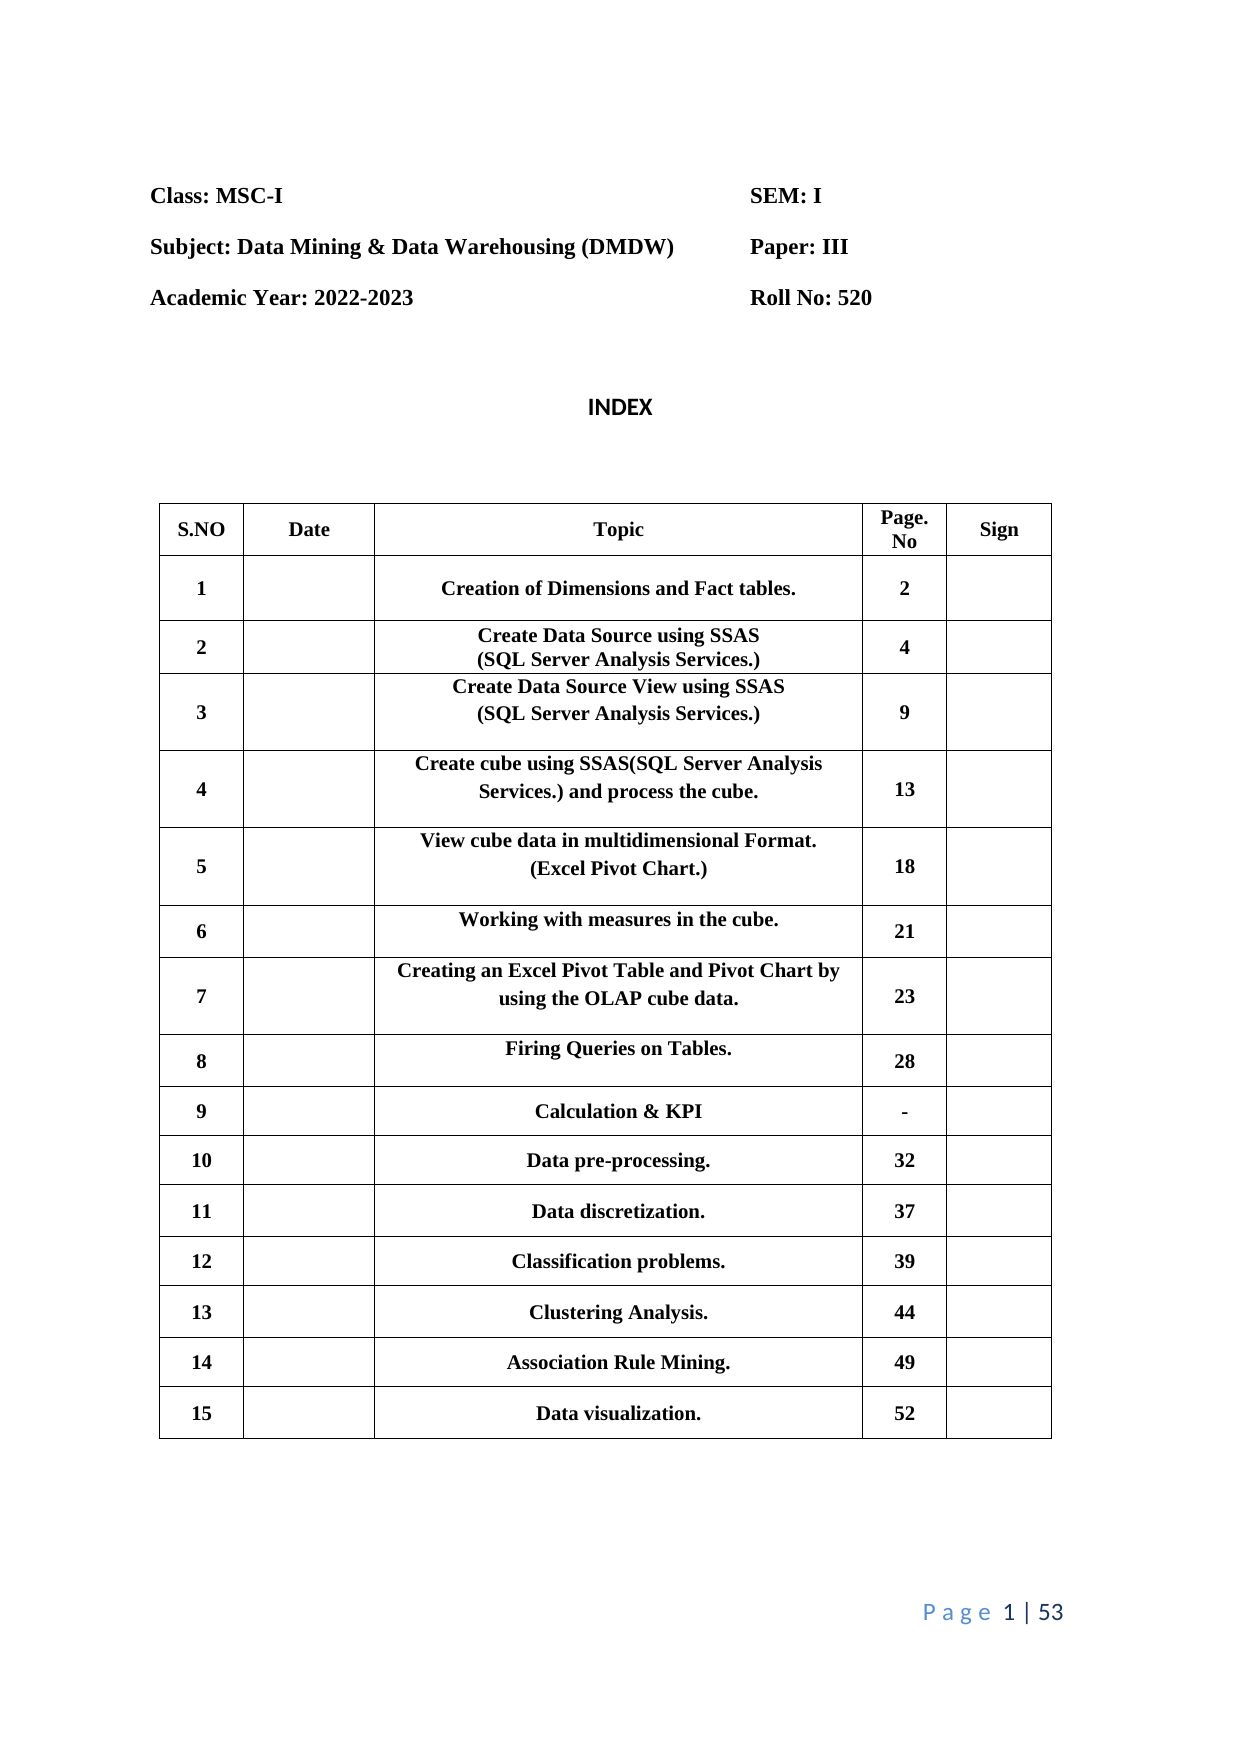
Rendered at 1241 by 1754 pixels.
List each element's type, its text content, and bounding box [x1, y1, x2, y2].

table_cell [244, 1035, 374, 1086]
table_cell Working with measures in the cube. [375, 906, 862, 957]
table_cell 14 [160, 1338, 243, 1386]
table_cell Classification problems. [375, 1237, 862, 1285]
table_cell [244, 621, 374, 672]
table_cell [244, 674, 374, 750]
table_cell [244, 1237, 374, 1285]
text Academic Year: 2022-2023 Roll No: 520 [150, 284, 1090, 311]
table_cell 9 [160, 1087, 243, 1135]
table_cell [947, 1338, 1051, 1386]
table_cell [947, 1087, 1051, 1135]
table_cell 2 [863, 556, 946, 620]
table_cell 37 [863, 1185, 946, 1236]
table_header S.NO [160, 504, 243, 555]
text Class: MSC-I SEM: I [150, 182, 1090, 208]
table_cell [947, 1387, 1051, 1438]
table_cell 2 [160, 621, 243, 672]
table_cell 23 [863, 958, 946, 1034]
table_cell [947, 674, 1051, 750]
table_header Date [244, 504, 374, 555]
table_cell [947, 958, 1051, 1034]
table_cell Data discretization. [375, 1185, 862, 1236]
table_cell 6 [160, 906, 243, 957]
table_cell 4 [160, 751, 243, 827]
table_cell - [863, 1087, 946, 1135]
table_cell 32 [863, 1136, 946, 1184]
table_cell [244, 1338, 374, 1386]
table_cell Data visualization. [375, 1387, 862, 1438]
table_cell Calculation & KPI [375, 1087, 862, 1135]
table_cell 3 [160, 674, 243, 750]
table_cell Clustering Analysis. [375, 1286, 862, 1337]
text Subject: Data Mining & Data Warehousing (DMDW) Paper: III [150, 233, 1090, 259]
table_cell 39 [863, 1237, 946, 1285]
table_cell [947, 1286, 1051, 1337]
table_cell 4 [863, 621, 946, 672]
table_cell Creating an Excel Pivot Table and Pivot Chart by using the OLAP cube data. [375, 958, 862, 1034]
table_cell 15 [160, 1387, 243, 1438]
table_cell [947, 751, 1051, 827]
table_cell Data pre-processing. [375, 1136, 862, 1184]
table_cell Create Data Source using SSAS (SQL Server Analysis Services.) [375, 621, 862, 672]
table_cell [244, 958, 374, 1034]
table_cell 49 [863, 1338, 946, 1386]
table_cell [244, 828, 374, 905]
table_cell 13 [160, 1286, 243, 1337]
table_header Topic [375, 504, 862, 555]
table_cell Firing Queries on Tables. [375, 1035, 862, 1086]
table_cell Create cube using SSAS(SQL Server Analysis Services.) and process the cube. [375, 751, 862, 827]
table_cell [244, 1387, 374, 1438]
table_cell Association Rule Mining. [375, 1338, 862, 1386]
table_cell 28 [863, 1035, 946, 1086]
table_cell [244, 906, 374, 957]
table_header Page. No [863, 504, 946, 555]
table_cell 5 [160, 828, 243, 905]
table_cell [244, 1136, 374, 1184]
table_cell [947, 1136, 1051, 1184]
table_cell [244, 1087, 374, 1135]
text INDEX [150, 391, 1090, 422]
table_cell 10 [160, 1136, 243, 1184]
table_cell View cube data in multidimensional Format. (Excel Pivot Chart.) [375, 828, 862, 905]
table_cell [947, 1185, 1051, 1236]
table_cell [244, 1185, 374, 1236]
table_cell [244, 1286, 374, 1337]
table_cell [947, 828, 1051, 905]
table_cell 21 [863, 906, 946, 957]
table_header Sign [947, 504, 1051, 555]
table_cell [947, 556, 1051, 620]
table_cell Creation of Dimensions and Fact tables. [375, 556, 862, 620]
table_cell [947, 906, 1051, 957]
table_cell 8 [160, 1035, 243, 1086]
table_cell 44 [863, 1286, 946, 1337]
table_cell [947, 1237, 1051, 1285]
table_cell [244, 556, 374, 620]
table_cell 11 [160, 1185, 243, 1236]
table_cell 52 [863, 1387, 946, 1438]
table_cell 7 [160, 958, 243, 1034]
table_cell 1 [160, 556, 243, 620]
table_cell 9 [863, 674, 946, 750]
table_cell [947, 1035, 1051, 1086]
table_cell Create Data Source View using SSAS (SQL Server Analysis Services.) [375, 674, 862, 750]
table_cell [947, 621, 1051, 672]
table_cell 13 [863, 751, 946, 827]
table_cell 18 [863, 828, 946, 905]
table_cell 12 [160, 1237, 243, 1285]
table_cell [244, 751, 374, 827]
